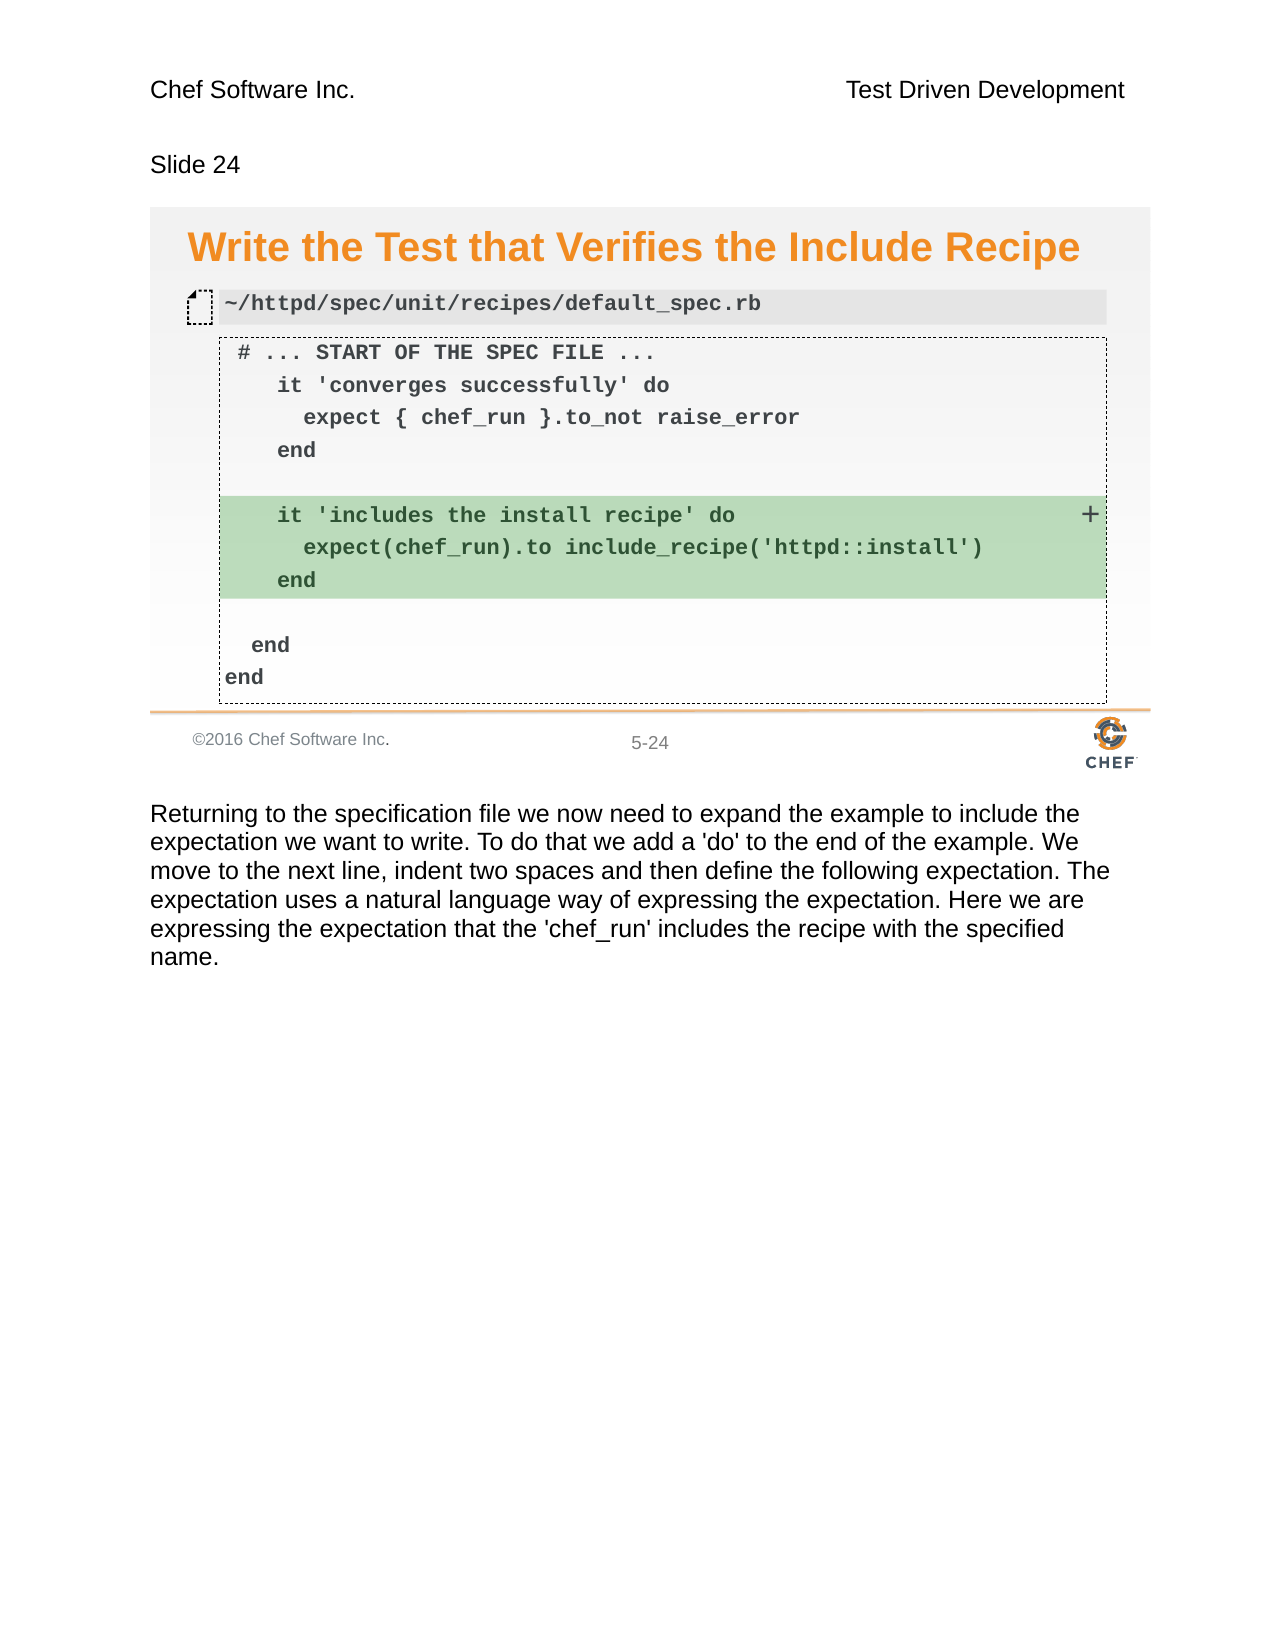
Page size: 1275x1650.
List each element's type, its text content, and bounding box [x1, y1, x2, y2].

text Returning to the specification file we now need to expand the example to include the expectation we want to write. To do that we add a 'do' to the end of the example. We move to the next line, indent two spaces and then define the following expectation. The expectation uses a natural language way of expressing the expectation. Here we are expressing the expectation that the 'chef_run' includes the recipe with the specified name. [150, 798, 1125, 971]
text Slide 24 [150, 150, 1125, 179]
